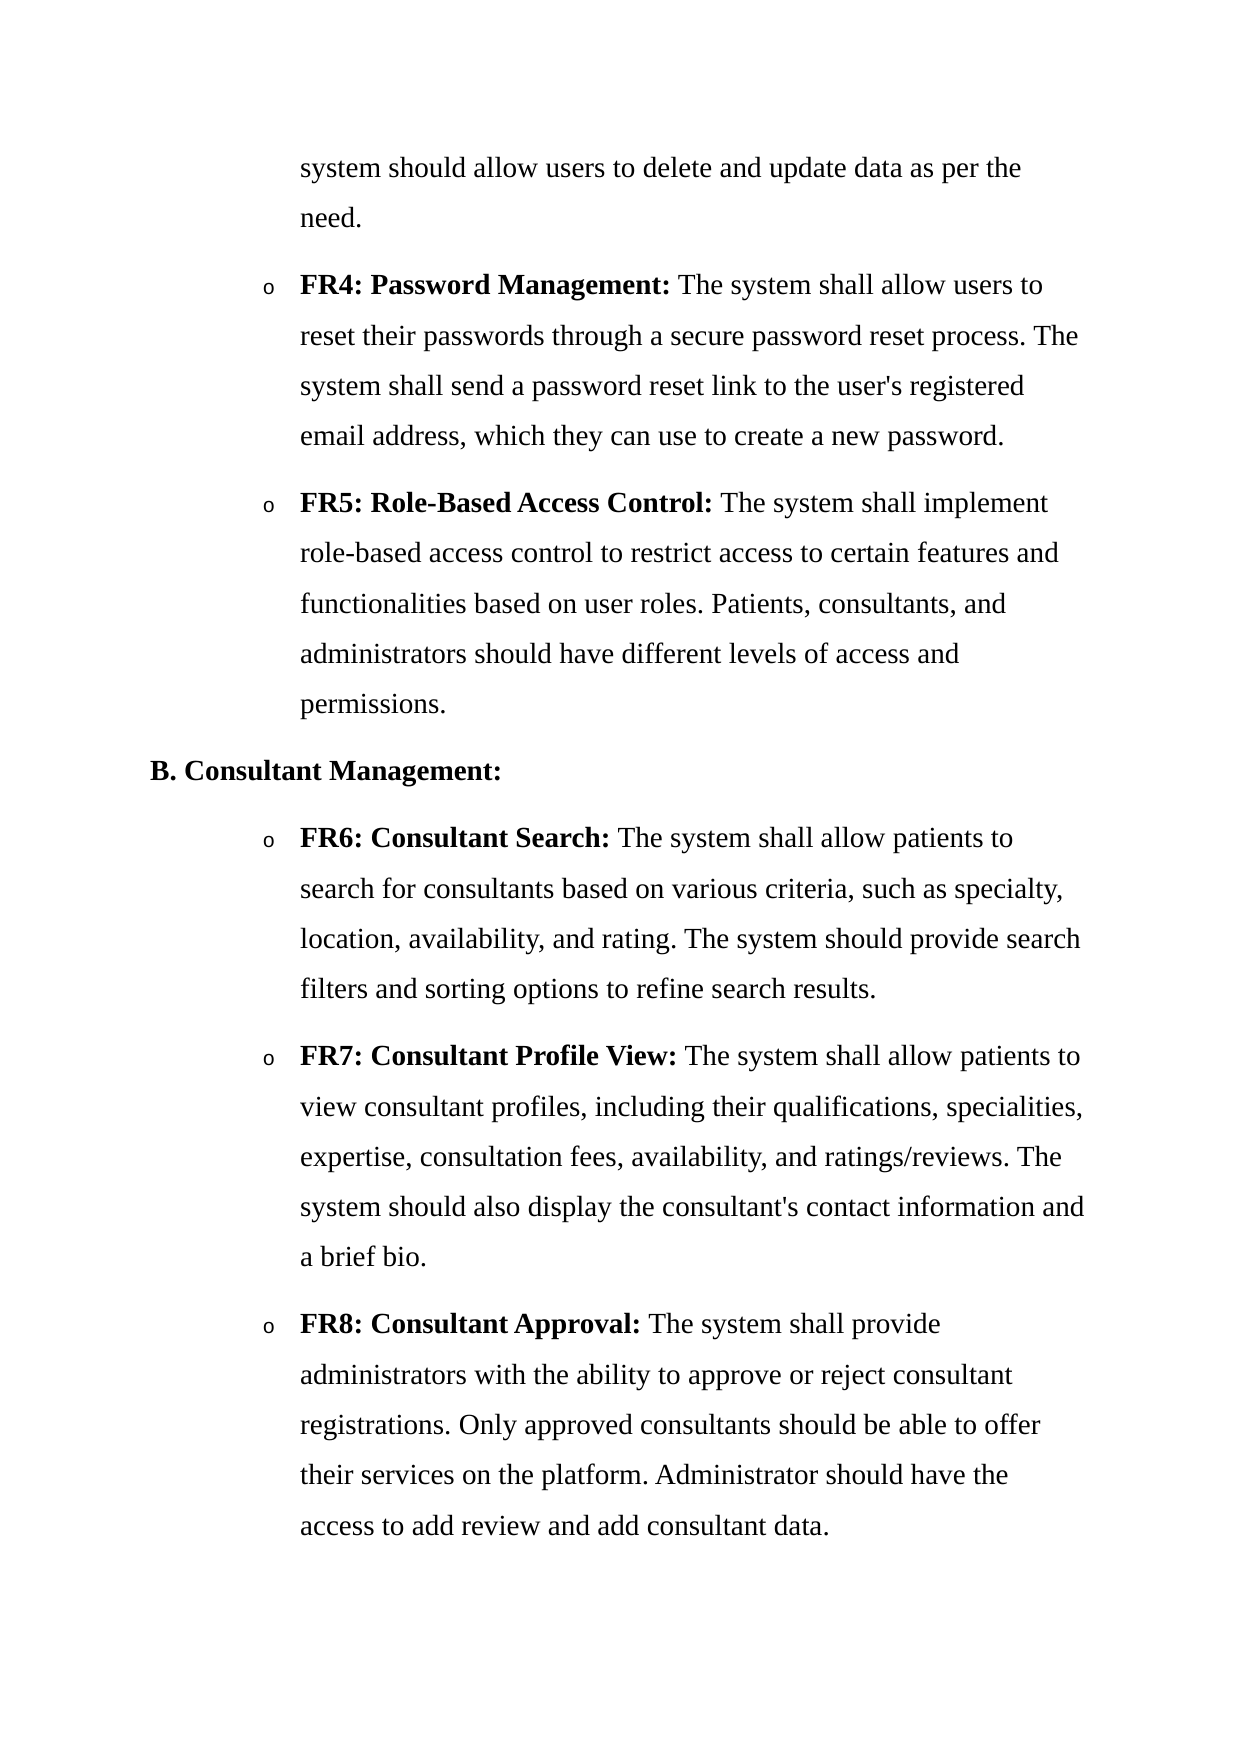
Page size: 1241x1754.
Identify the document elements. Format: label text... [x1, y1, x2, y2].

list FR6: Consultant Search: The system shall allow patients to search for consultants based on various criteria, such as specialty, location, availability, and rating. The system should provide search filters and sorting options to refine search results. [262, 820, 1090, 1005]
list FR4: Password Management: The system shall allow users to reset their passwords through a secure password reset process. The system shall send a password reset link to the user's registered email address, which they can use to create a new password. [262, 267, 1090, 452]
list FR8: Consultant Approval: The system shall provide administrators with the ability to approve or reject consultant registrations. Only approved consultants should be able to offer their services on the platform. Administrator should have the access to add review and add consultant data. [262, 1307, 1090, 1541]
list FR5: Role-Based Access Control: The system shall implement role-based access control to restrict access to certain features and functionalities based on user roles. Patients, consultants, and administrators should have different levels of access and permissions. [262, 485, 1090, 720]
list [262, 150, 1090, 234]
list FR7: Consultant Profile View: The system shall allow patients to view consultant profiles, including their qualifications, specialities, expertise, consultation fees, availability, and ratings/reviews. The system should also display the consultant's contact information and a brief bio. [262, 1038, 1090, 1273]
text B. Consultant Management: [150, 753, 1090, 787]
